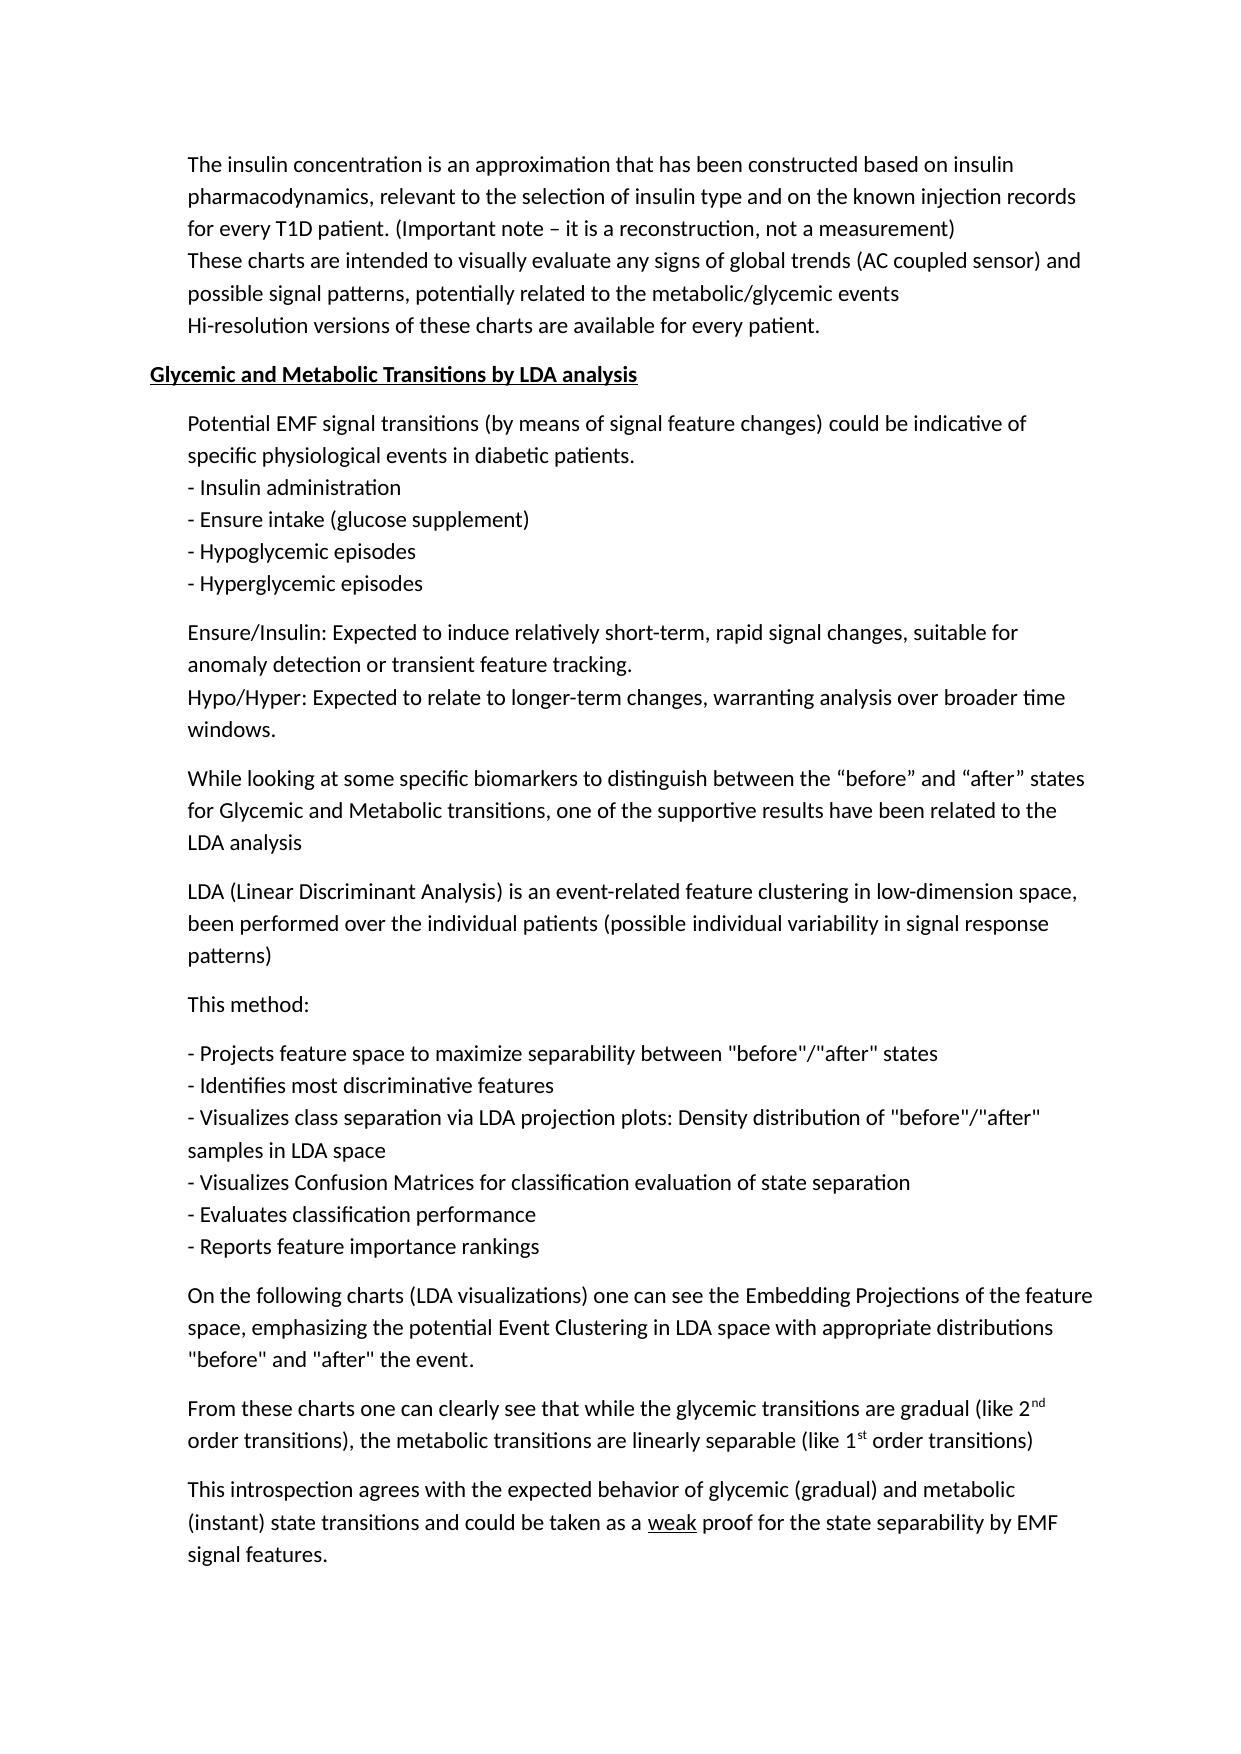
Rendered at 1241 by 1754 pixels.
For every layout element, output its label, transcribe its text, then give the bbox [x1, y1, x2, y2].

text This method: [187, 990, 1097, 1018]
text This introspection agrees with the expected behavior of glycemic (gradual) and metabolic (instant) state transitions and could be taken as a weak proof for the state separability by EMF signal features. [187, 1475, 1097, 1568]
text Ensure/Insulin: Expected to induce relatively short-term, rapid signal changes, suitable for anomaly detection or transient feature tracking. Hypo/Hyper: Expected to relate to longer-term changes, warranting analysis over broader time windows. [187, 618, 1097, 743]
text Glycemic and Metabolic Transitions by LDA analysis [150, 360, 1097, 388]
text While looking at some specific biomarkers to distinguish between the “before” and “after” states for Glycemic and Metabolic transitions, one of the supportive results have been related to the LDA analysis [187, 764, 1097, 856]
text Potential EMF signal transitions (by means of signal feature changes) could be indicative of specific physiological events in diabetic patients. - Insulin administration - Ensure intake (glucose supplement) - Hypoglycemic episodes - Hyperglycemic episodes [187, 409, 1097, 598]
text - Projects feature space to maximize separability between "before"/"after" states - Identifies most discriminative features - Visualizes class separation via LDA projection plots: Density distribution of "before"/"after" samples in LDA space - Visualizes Confusion Matrices for classification evaluation of state separation - Evaluates classification performance - Reports feature importance rankings [187, 1039, 1097, 1260]
text LDA (Linear Discriminant Analysis) is an event-related feature clustering in low-dimension space, been performed over the individual patients (possible individual variability in signal response patterns) [187, 877, 1097, 969]
text From these charts one can clearly see that while the glycemic transitions are gradual (like 2nd order transitions), the metabolic transitions are linearly separable (like 1st order transitions) [187, 1394, 1097, 1454]
text On the following charts (LDA visualizations) one can see the Embedding Projections of the feature space, emphasizing the potential Event Clustering in LDA space with appropriate distributions "before" and "after" the event. [187, 1281, 1097, 1373]
text The insulin concentration is an approximation that has been constructed based on insulin pharmacodynamics, relevant to the selection of insulin type and on the known injection records for every T1D patient. (Important note – it is a reconstruction, not a measurement) These charts are intended to visually evaluate any signs of global trends (AC coupled sensor) and possible signal patterns, potentially related to the metabolic/glycemic events Hi-resolution versions of these charts are available for every patient. [187, 150, 1097, 339]
